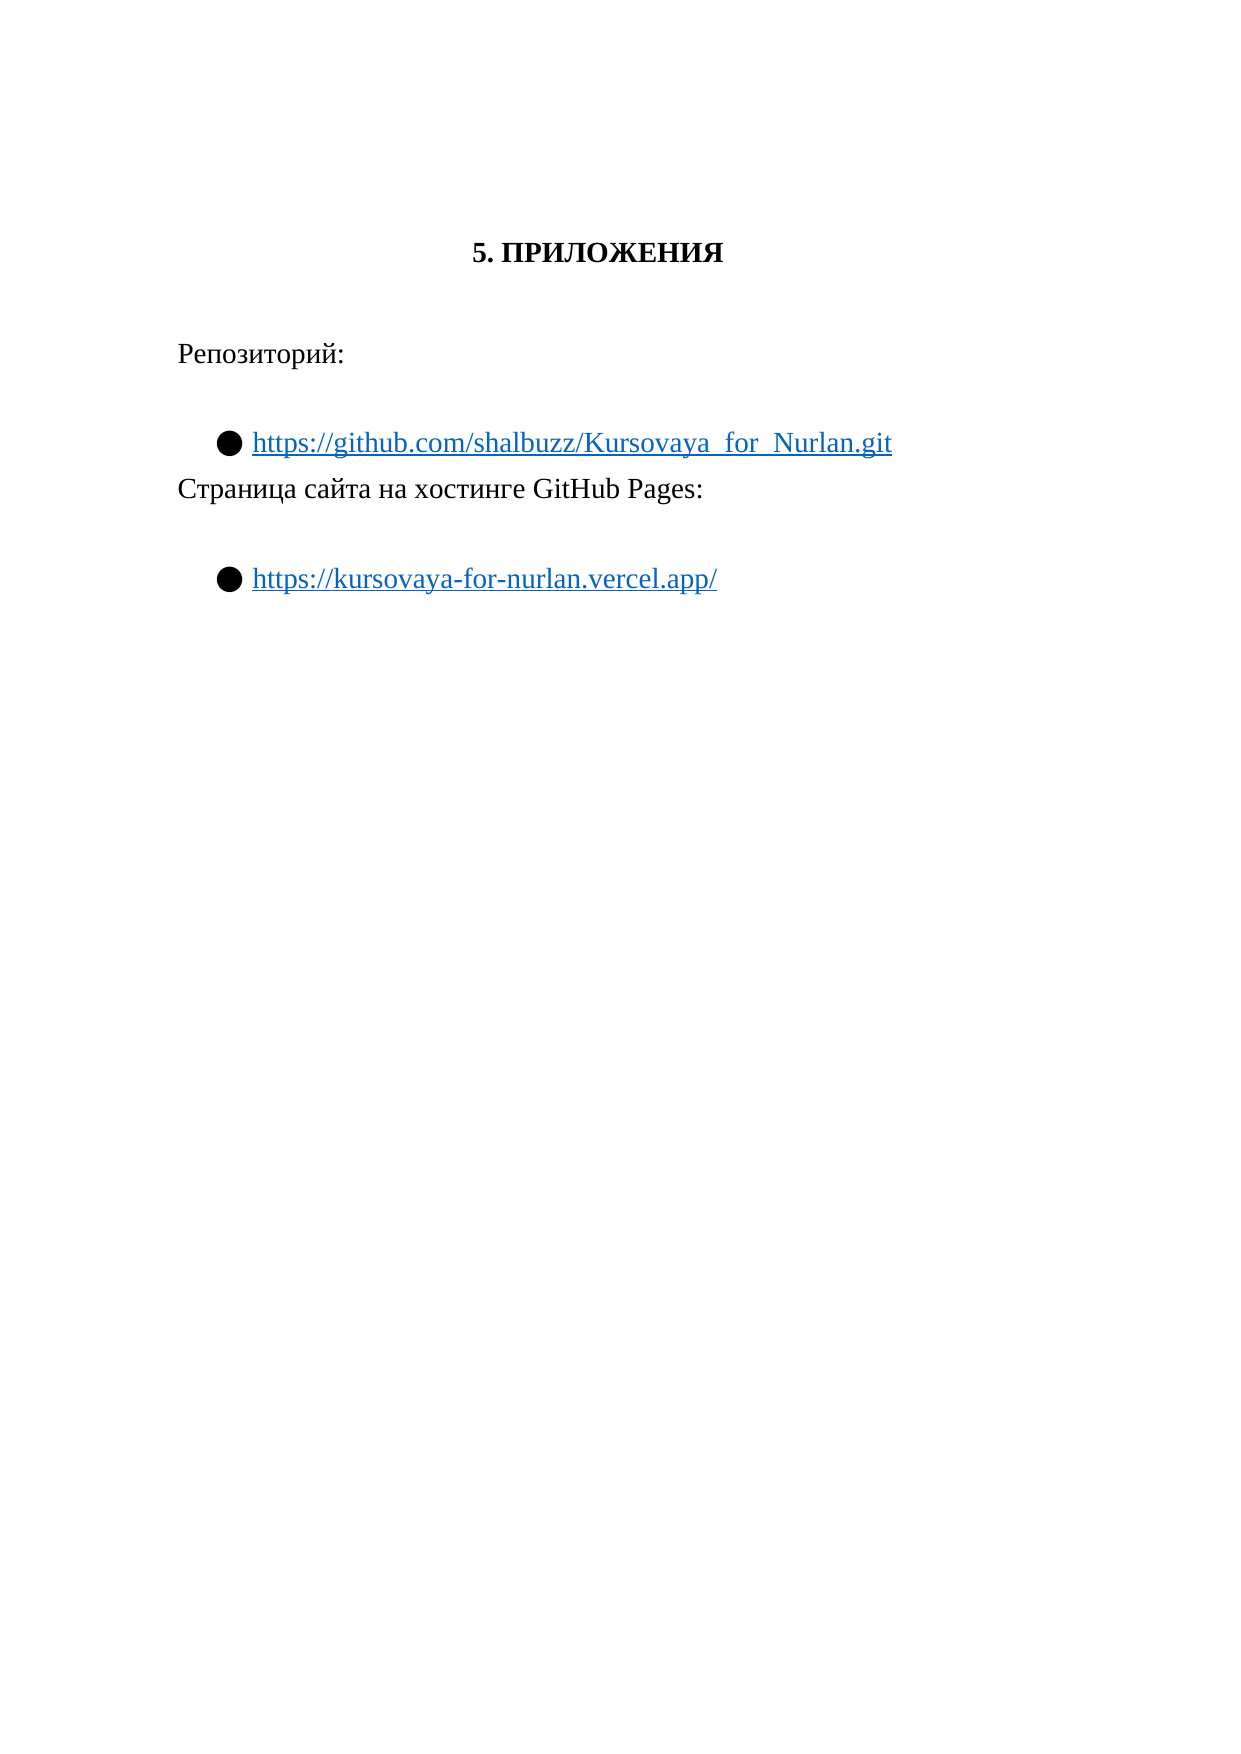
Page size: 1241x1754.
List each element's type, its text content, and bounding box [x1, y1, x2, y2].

text Страница сайта на хостинге GitHub Pages: [177, 472, 1152, 505]
text 5. ПРИЛОЖЕНИЯ [398, 236, 1152, 269]
list https://kursovaya-for-nurlan.vercel.app/ [215, 539, 1152, 607]
list https://github.com/shalbuzz/Kursovaya_for_Nurlan.git [215, 403, 1152, 472]
text Репозиторий: [177, 336, 1152, 370]
